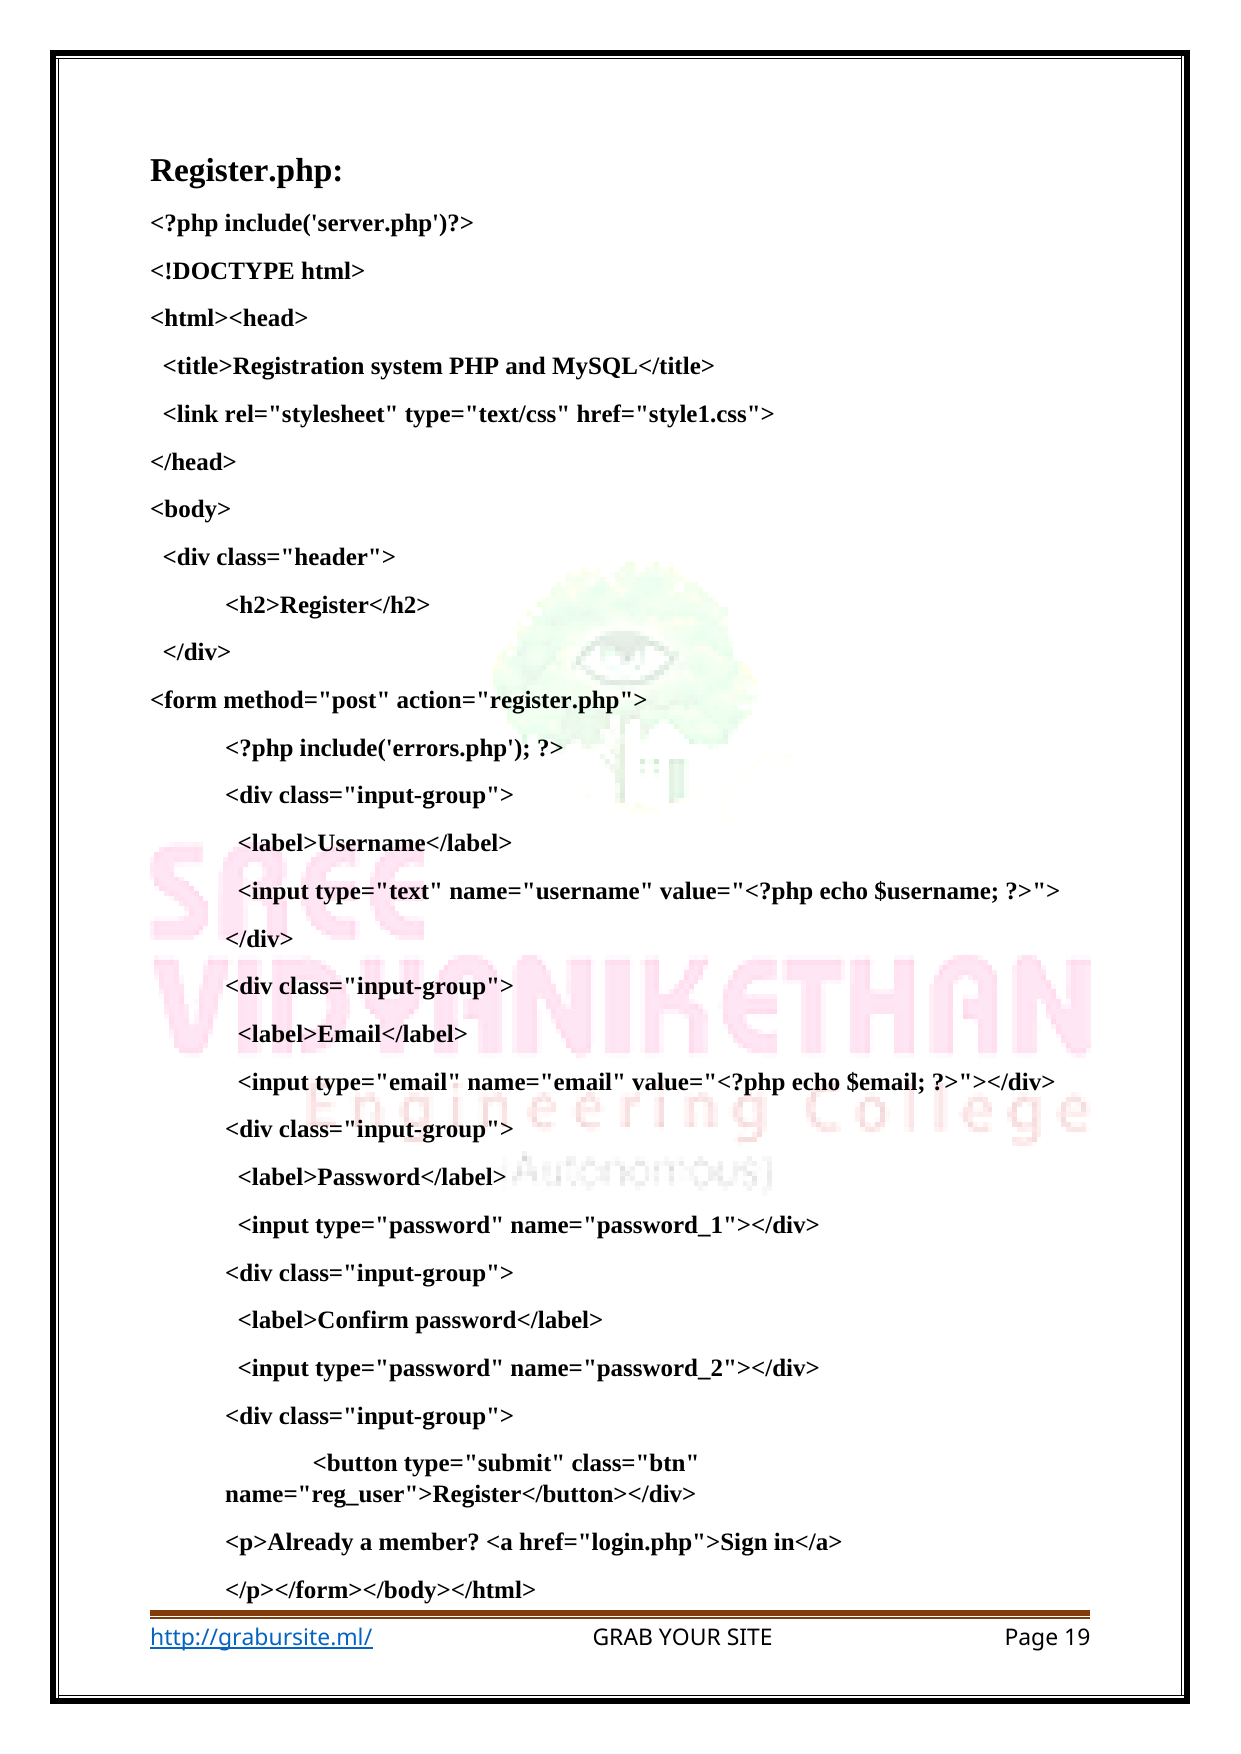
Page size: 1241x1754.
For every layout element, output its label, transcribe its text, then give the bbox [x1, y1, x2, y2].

text <link rel="stylesheet" type="text/css" href="style1.css"> [150, 399, 1090, 428]
text <label>Username</label> [150, 828, 1090, 857]
text <input type="email" name="email" value="<?php echo $email; ?>"></div> [150, 1067, 1090, 1096]
text <form method="post" action="register.php"> [150, 685, 1090, 714]
text <label>Password</label> [150, 1162, 1090, 1191]
text <div class="input-group"> [150, 781, 1090, 809]
text </div> [150, 924, 1090, 952]
text <div class="header"> [150, 542, 1090, 571]
text <input type="text" name="username" value="<?php echo $username; ?>"> [150, 876, 1090, 905]
text <p>Already a member? <a href="login.php">Sign in</a> [150, 1527, 1090, 1556]
text <html><head> [150, 303, 1090, 332]
text <input type="password" name="password_2"></div> [150, 1353, 1090, 1382]
text Register.php: [150, 150, 1090, 188]
text <h2>Register</h2> [150, 590, 1090, 618]
text <?php include('server.php')?> [150, 208, 1090, 237]
text <input type="password" name="password_1"></div> [150, 1210, 1090, 1239]
text </head> [150, 447, 1090, 475]
text <div class="input-group"> [150, 1401, 1090, 1429]
text </div> [150, 637, 1090, 666]
text <div class="input-group"> [150, 1258, 1090, 1286]
text <body> [150, 494, 1090, 523]
text <?php include('errors.php'); ?> [150, 733, 1090, 762]
text <title>Registration system PHP and MySQL</title> [150, 351, 1090, 380]
text <!DOCTYPE html> [150, 256, 1090, 284]
text <label>Email</label> [150, 1019, 1090, 1048]
text <div class="input-group"> [150, 971, 1090, 1000]
text <div class="input-group"> [150, 1114, 1090, 1143]
text </p></form></body></html> [150, 1575, 1090, 1604]
text <button type="submit" class="btn" name="reg_user">Register</button></div> [225, 1448, 1090, 1508]
text <label>Confirm password</label> [150, 1305, 1090, 1334]
